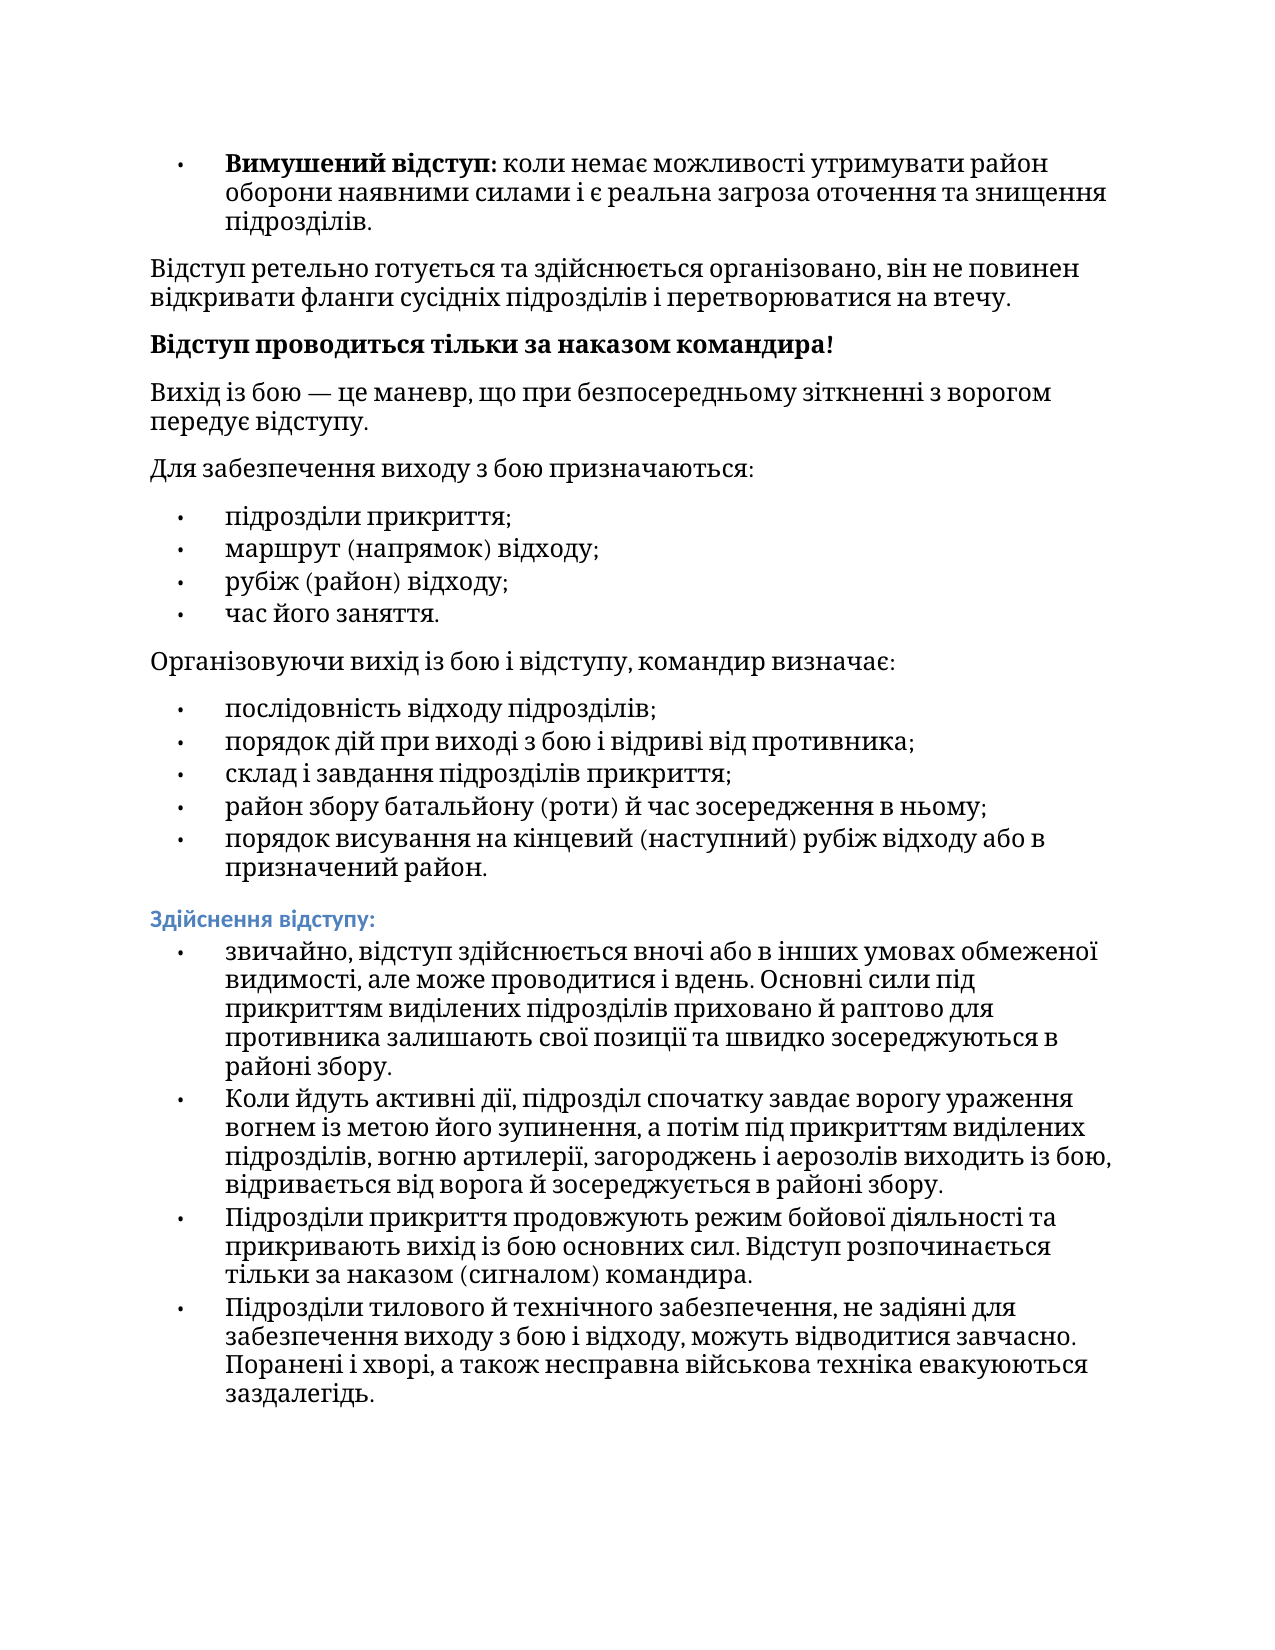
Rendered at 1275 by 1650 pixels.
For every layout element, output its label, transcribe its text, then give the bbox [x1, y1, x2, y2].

subtitle Здійснення відступу: [150, 903, 1125, 934]
list Підрозділи тилового й технічного забезпечення, не задіяні для забезпечення виходу з бою і відходу, можуть відводитися завчасно. Поранені і хворі, а також несправна військова техніка евакуюються заздалегідь. [175, 1294, 1125, 1409]
list порядок висування на кінцевий (наступний) рубіж відходу або в призначений район. [175, 825, 1125, 882]
text Організовуючи вихід із бою і відступу, командир визначає: [150, 647, 1125, 676]
list Вимушений відступ: коли немає можливості утримувати район оборони наявними силами і є реальна загроза оточення та знищення підрозділів. [175, 150, 1125, 236]
text Вихід із бою — це маневр, що при безпосередньому зіткненні з ворогом передує відступу. [150, 379, 1125, 436]
list підрозділи прикриття; [175, 502, 1125, 531]
list звичайно, відступ здійснюється вночі або в інших умовах обмеженої видимості, але може проводитися і вдень. Основні сили під прикриттям виділених підрозділів приховано й раптово для противника залишають свої позиції та швидко зосереджуються в районі збору. [175, 938, 1125, 1081]
list маршрут (напрямок) відходу; [175, 535, 1125, 564]
list Коли йдуть активні дії, підрозділ спочатку завдає ворогу ураження вогнем із метою його зупинення, а потім під прикриттям виділених підрозділів, вогню артилерії, загороджень і аерозолів виходить із бою, відривається від ворога й зосереджується в районі збору. [175, 1085, 1125, 1200]
text Відступ проводиться тільки за наказом командира! [150, 331, 1125, 360]
list порядок дій при виході з бою і відриві від противника; [175, 727, 1125, 756]
list Підрозділи прикриття продовжують режим бойової діяльності та прикривають вихід із бою основних сил. Відступ розпочинається тільки за наказом (сигналом) командира. [175, 1204, 1125, 1290]
list склад і завдання підрозділів прикриття; [175, 760, 1125, 789]
text Для забезпечення виходу з бою призначаються: [150, 455, 1125, 484]
text Відступ ретельно готується та здійснюється організовано, він не повинен відкривати фланги сусідніх підрозділів і перетворюватися на втечу. [150, 255, 1125, 312]
list рубіж (район) відходу; [175, 567, 1125, 596]
list район збору батальйону (роти) й час зосередження в ньому; [175, 792, 1125, 821]
list послідовність відходу підрозділів; [175, 695, 1125, 724]
list час його заняття. [175, 600, 1125, 629]
